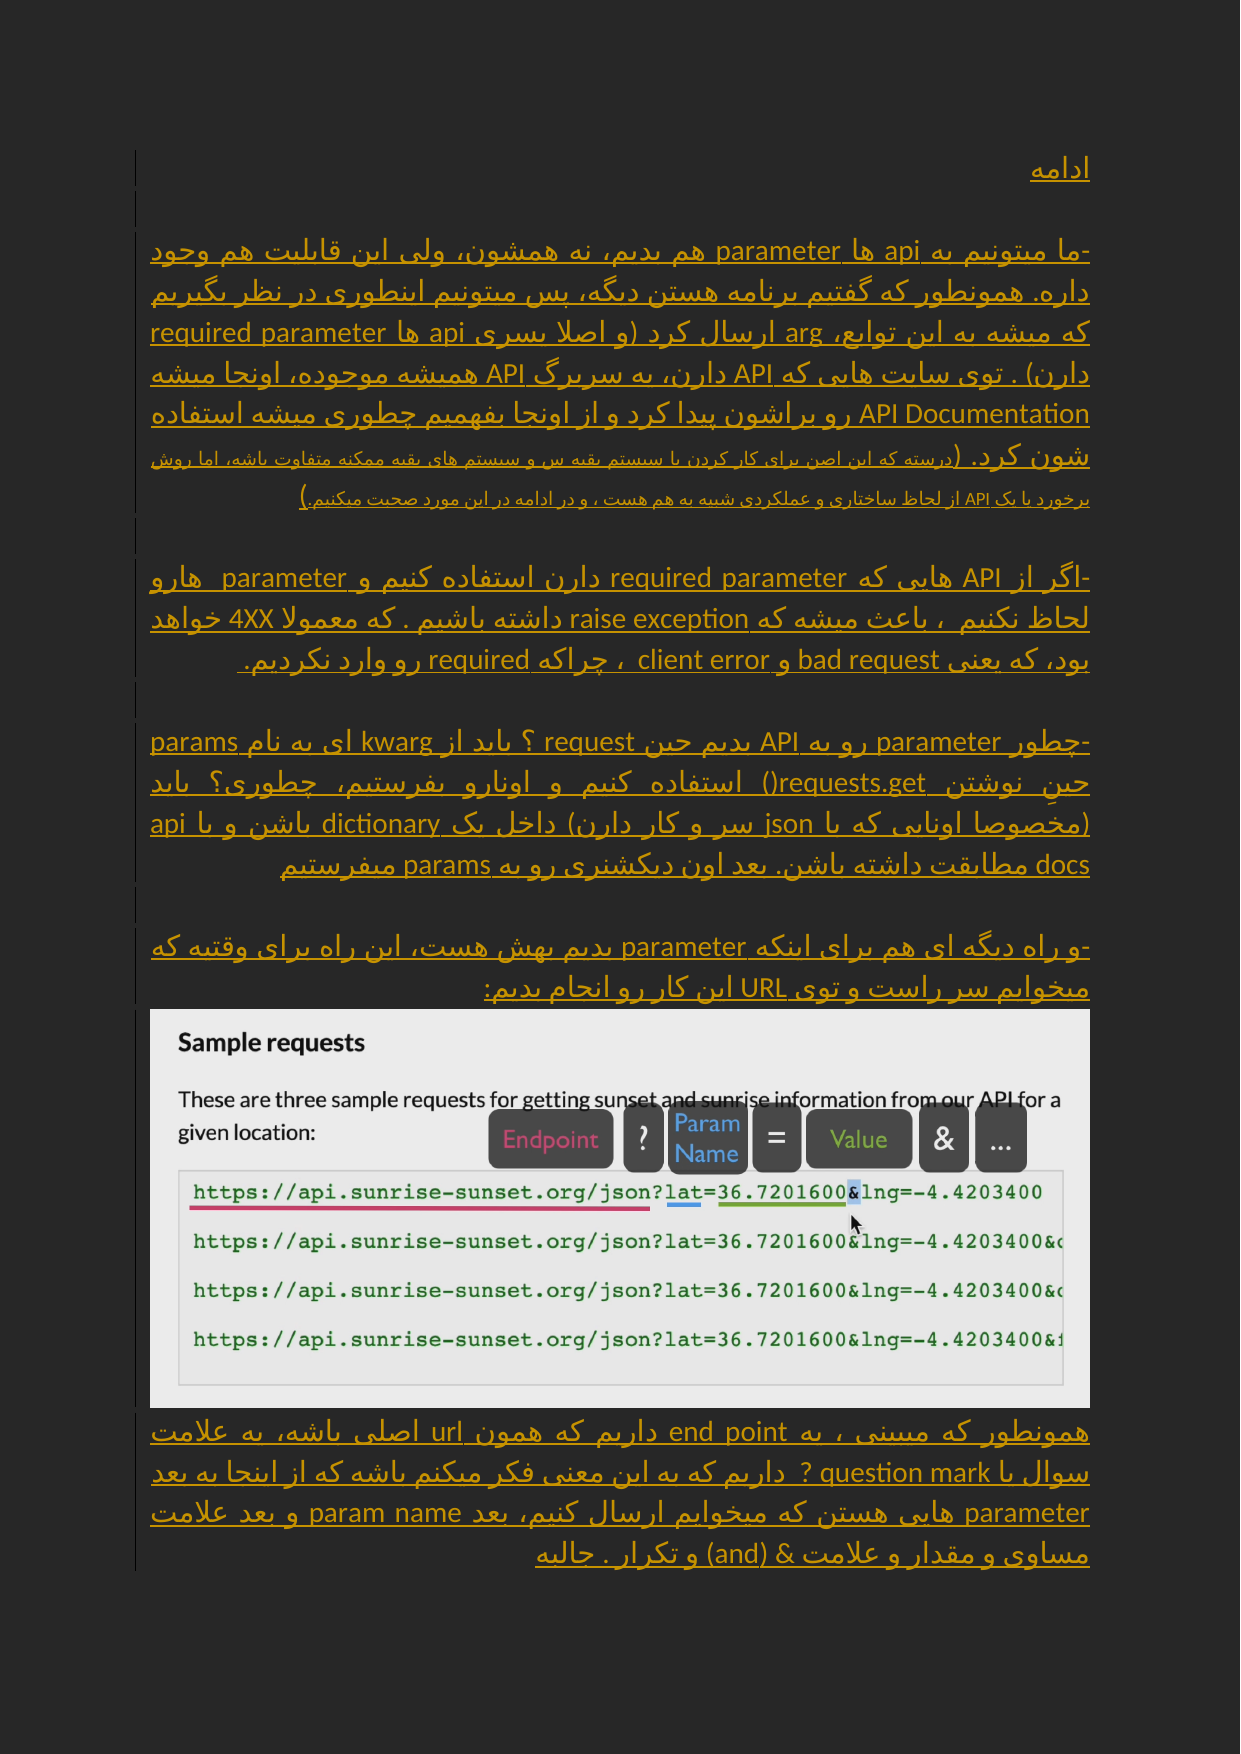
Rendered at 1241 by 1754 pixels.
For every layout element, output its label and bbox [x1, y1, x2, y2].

picture [150, 1009, 1090, 1408]
